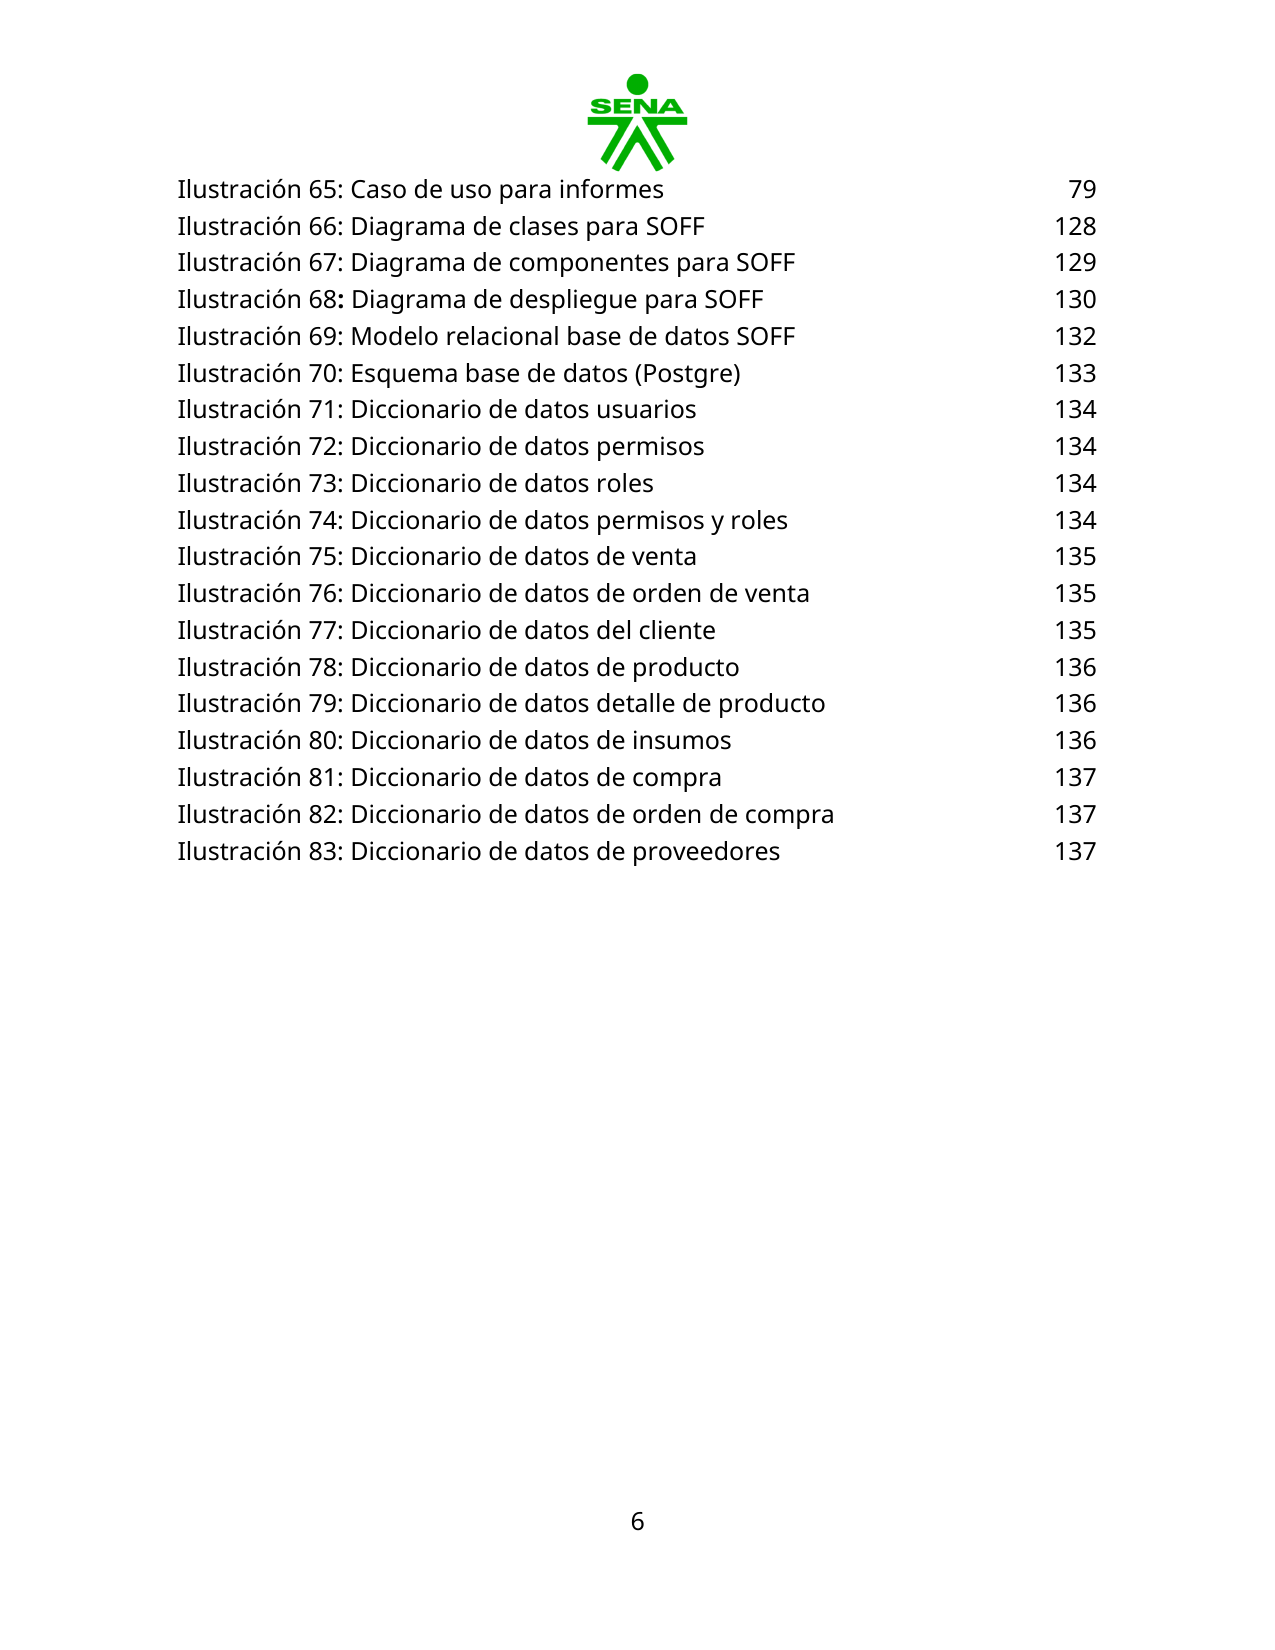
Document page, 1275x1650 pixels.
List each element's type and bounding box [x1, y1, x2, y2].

picture [587, 73, 688, 172]
